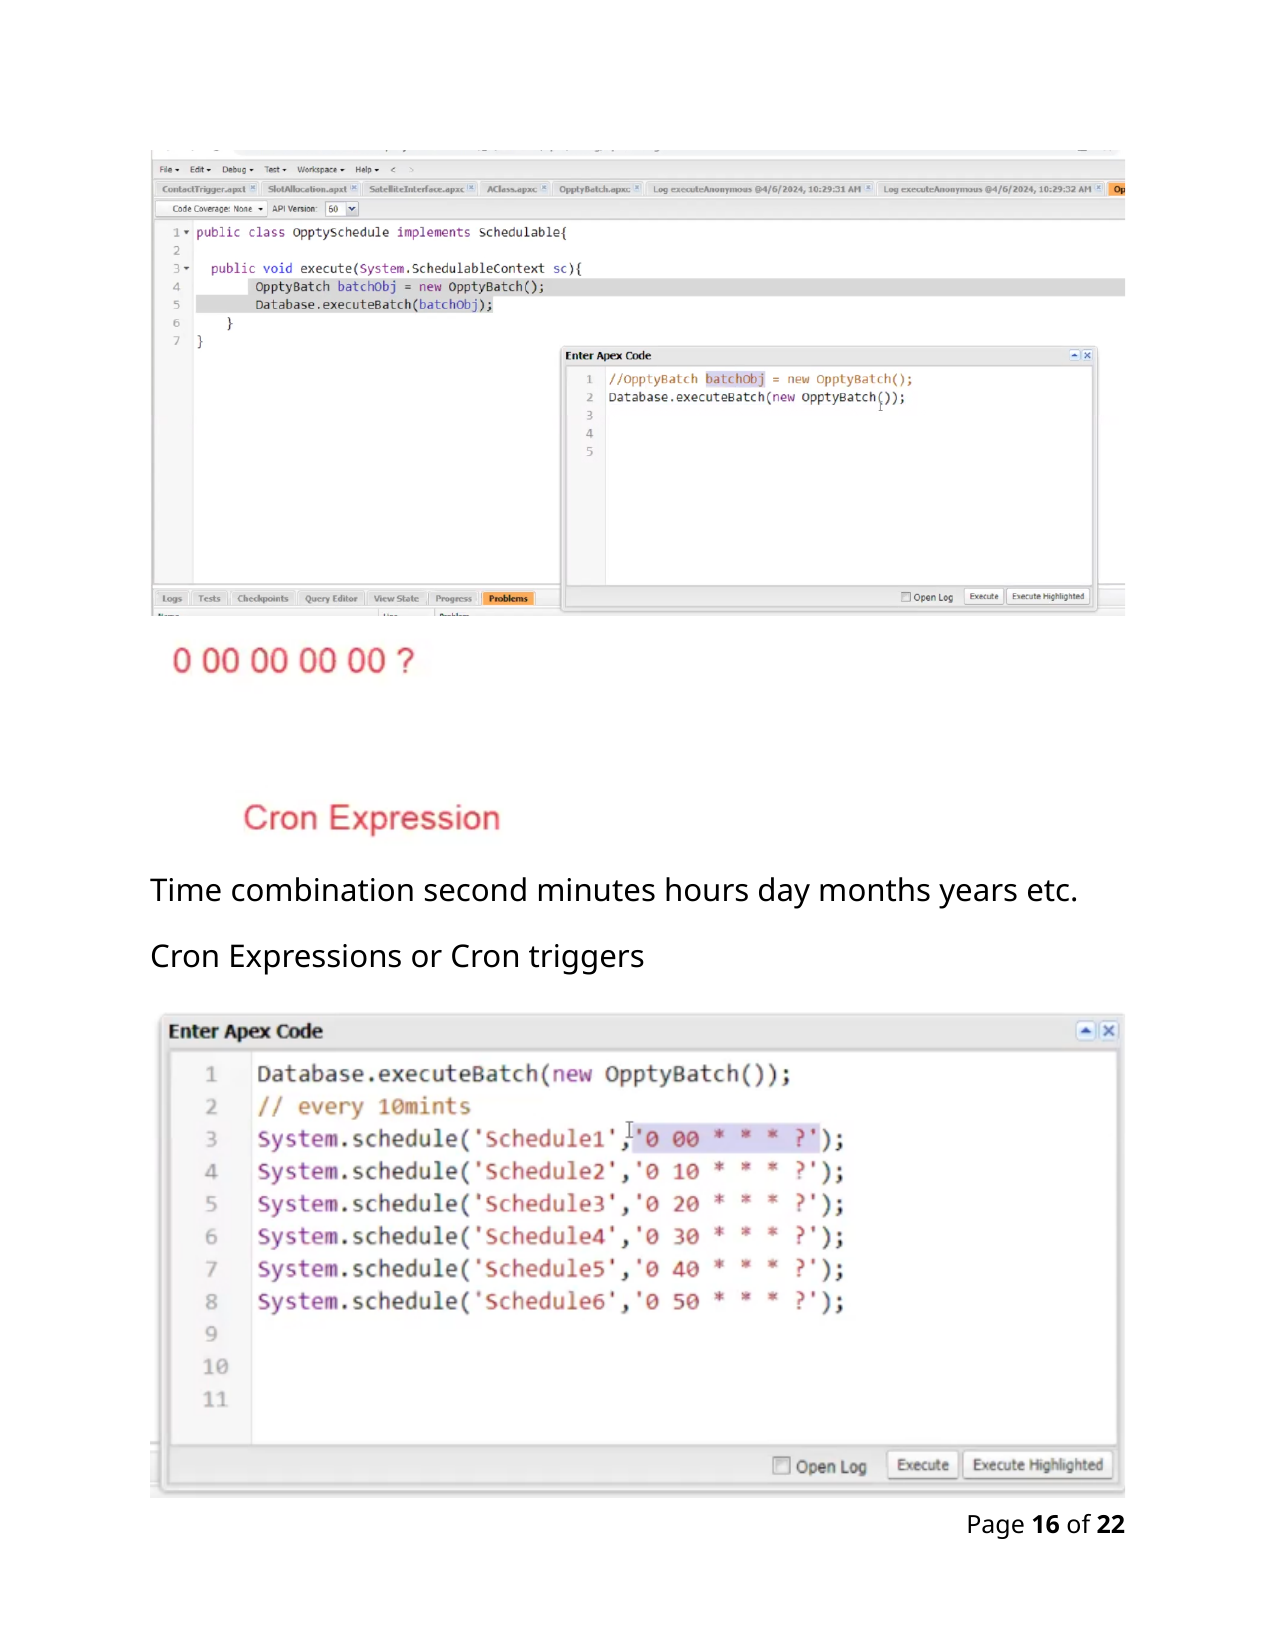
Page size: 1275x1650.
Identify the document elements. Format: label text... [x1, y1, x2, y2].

picture [150, 150, 1125, 616]
text Time combination second minutes hours day months years etc. [150, 868, 1125, 911]
text Cron Expressions or Cron triggers [150, 934, 1125, 977]
picture [150, 637, 507, 847]
picture [150, 999, 1125, 1498]
